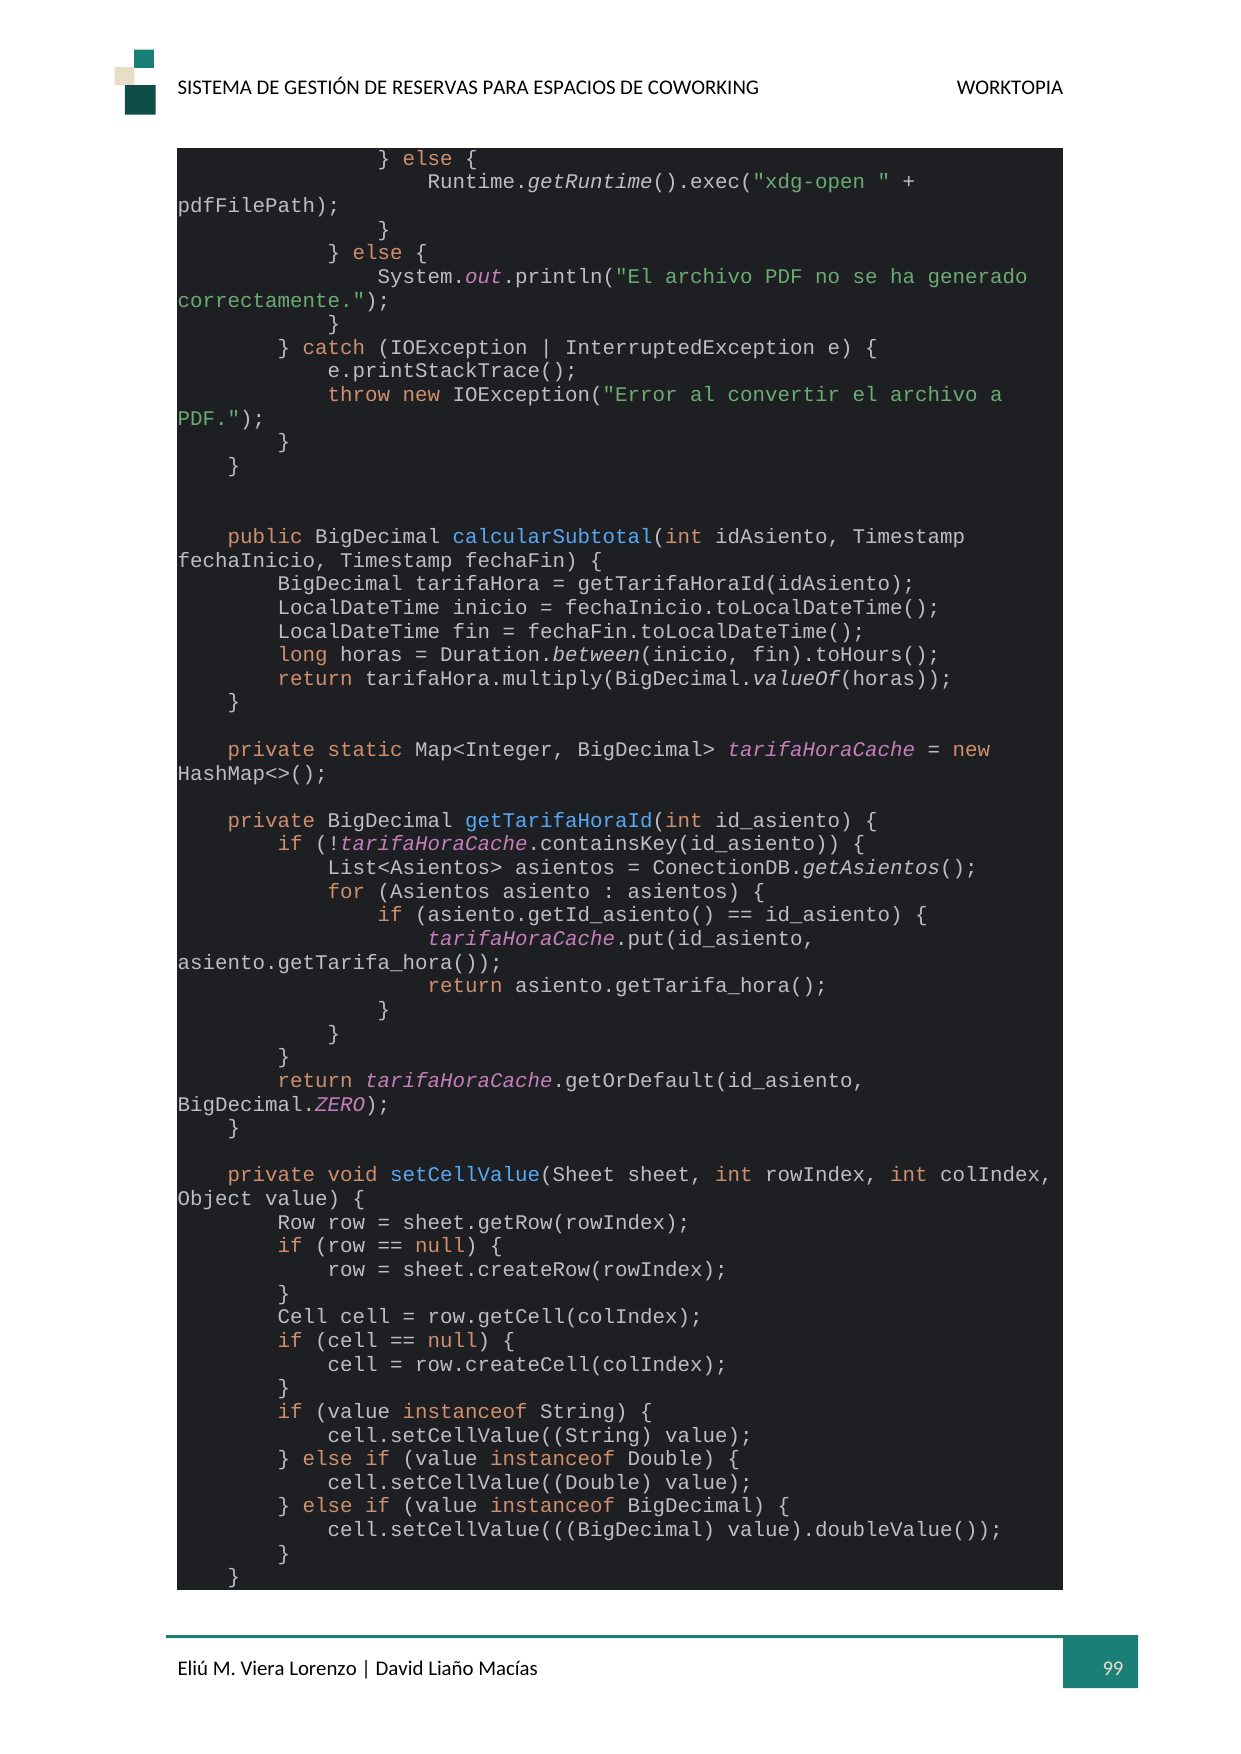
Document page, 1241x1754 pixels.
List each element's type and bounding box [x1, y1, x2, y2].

text [177, 148, 1063, 1590]
